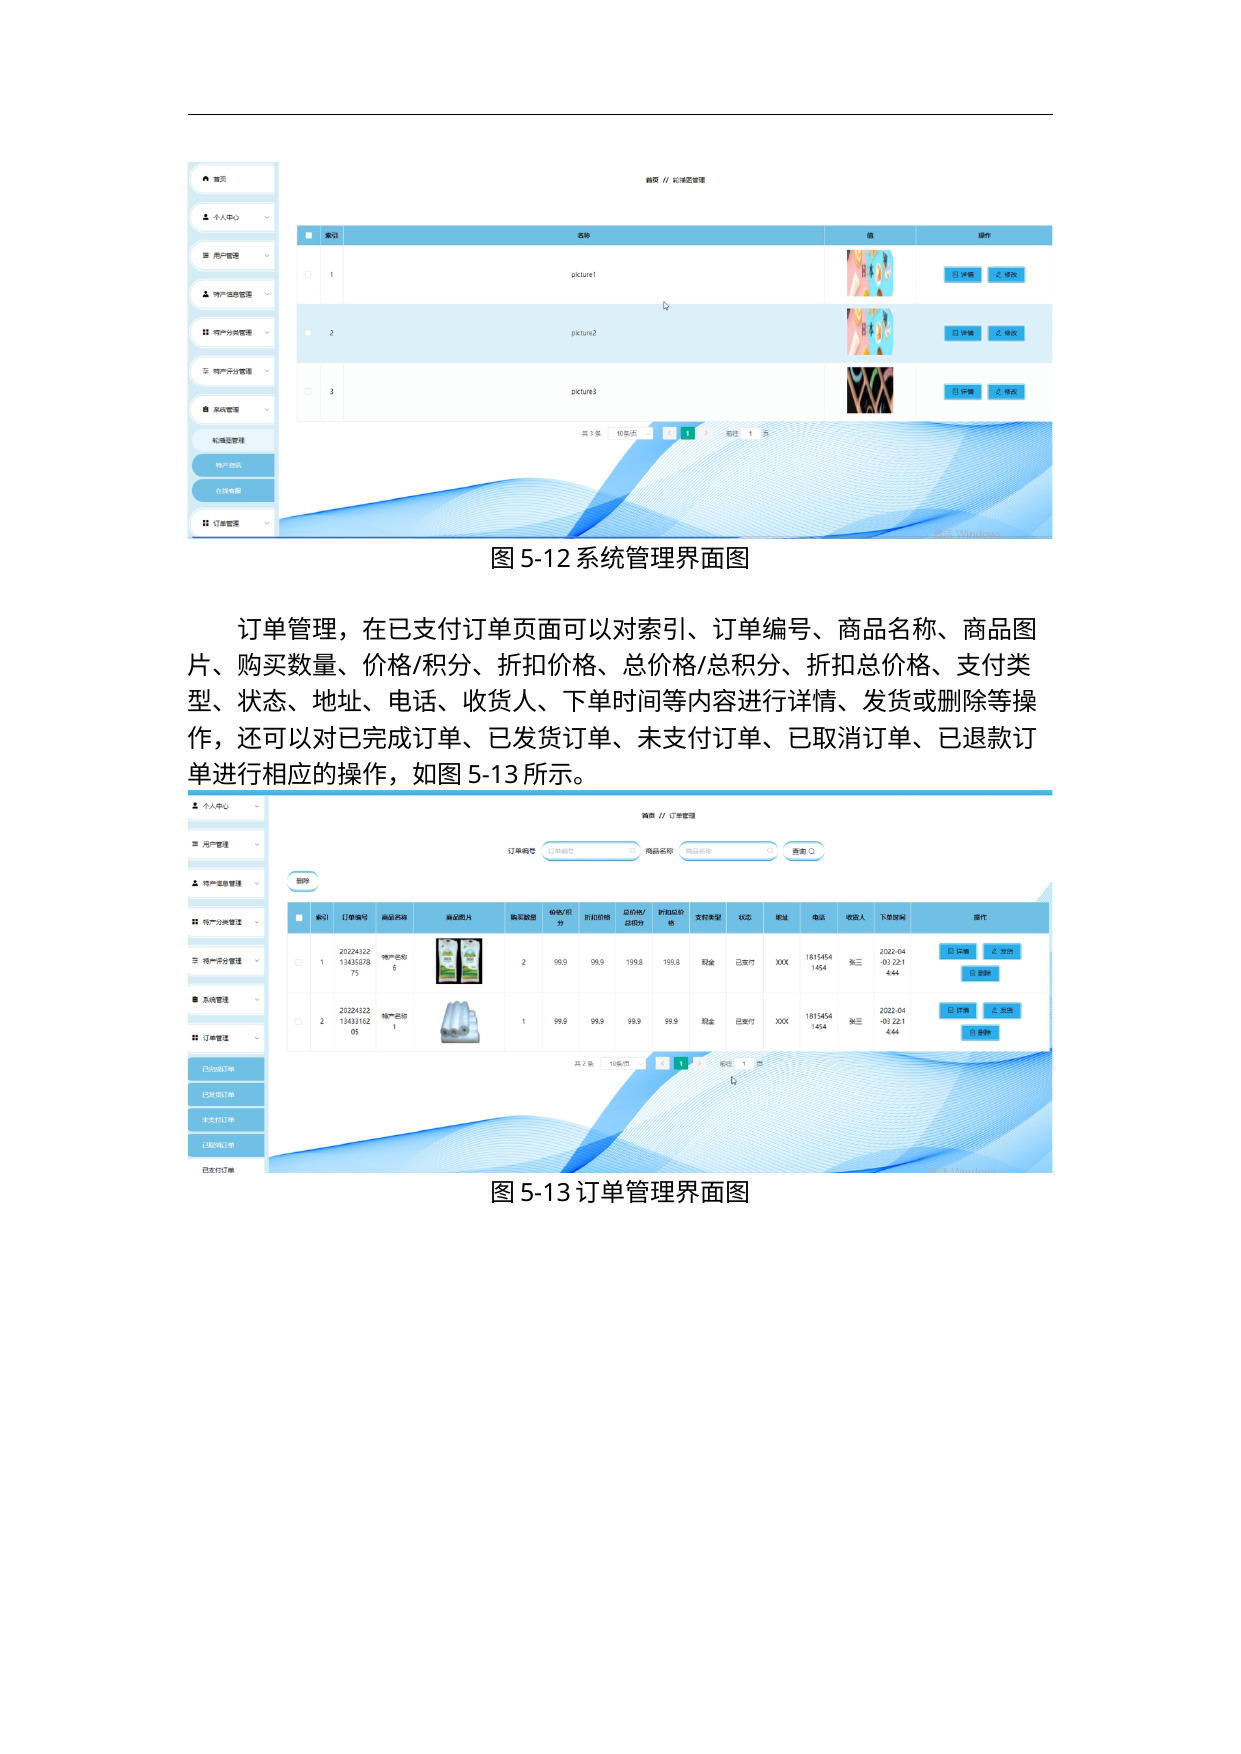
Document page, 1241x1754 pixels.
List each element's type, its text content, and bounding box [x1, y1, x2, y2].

text 图5-13订单管理界面图 [187, 1173, 1053, 1209]
picture [187, 790, 1053, 1173]
text 图5-12系统管理界面图 [187, 539, 1053, 575]
picture [187, 162, 1053, 539]
text 订单管理，在已支付订单页面可以对索引、订单编号、商品名称、商品图片、购买数量、价格/积分、折扣价格、总价格/总积分、折扣总价格、支付类型、状态、地址、电话、收货人、下单时间等内容进行详情、发货或删除等操作，还可以对已完成订单、已发货订单、未支付订单、已取消订单、已退款订单进行相应的操作，如图5-13所示。 [187, 609, 1053, 790]
